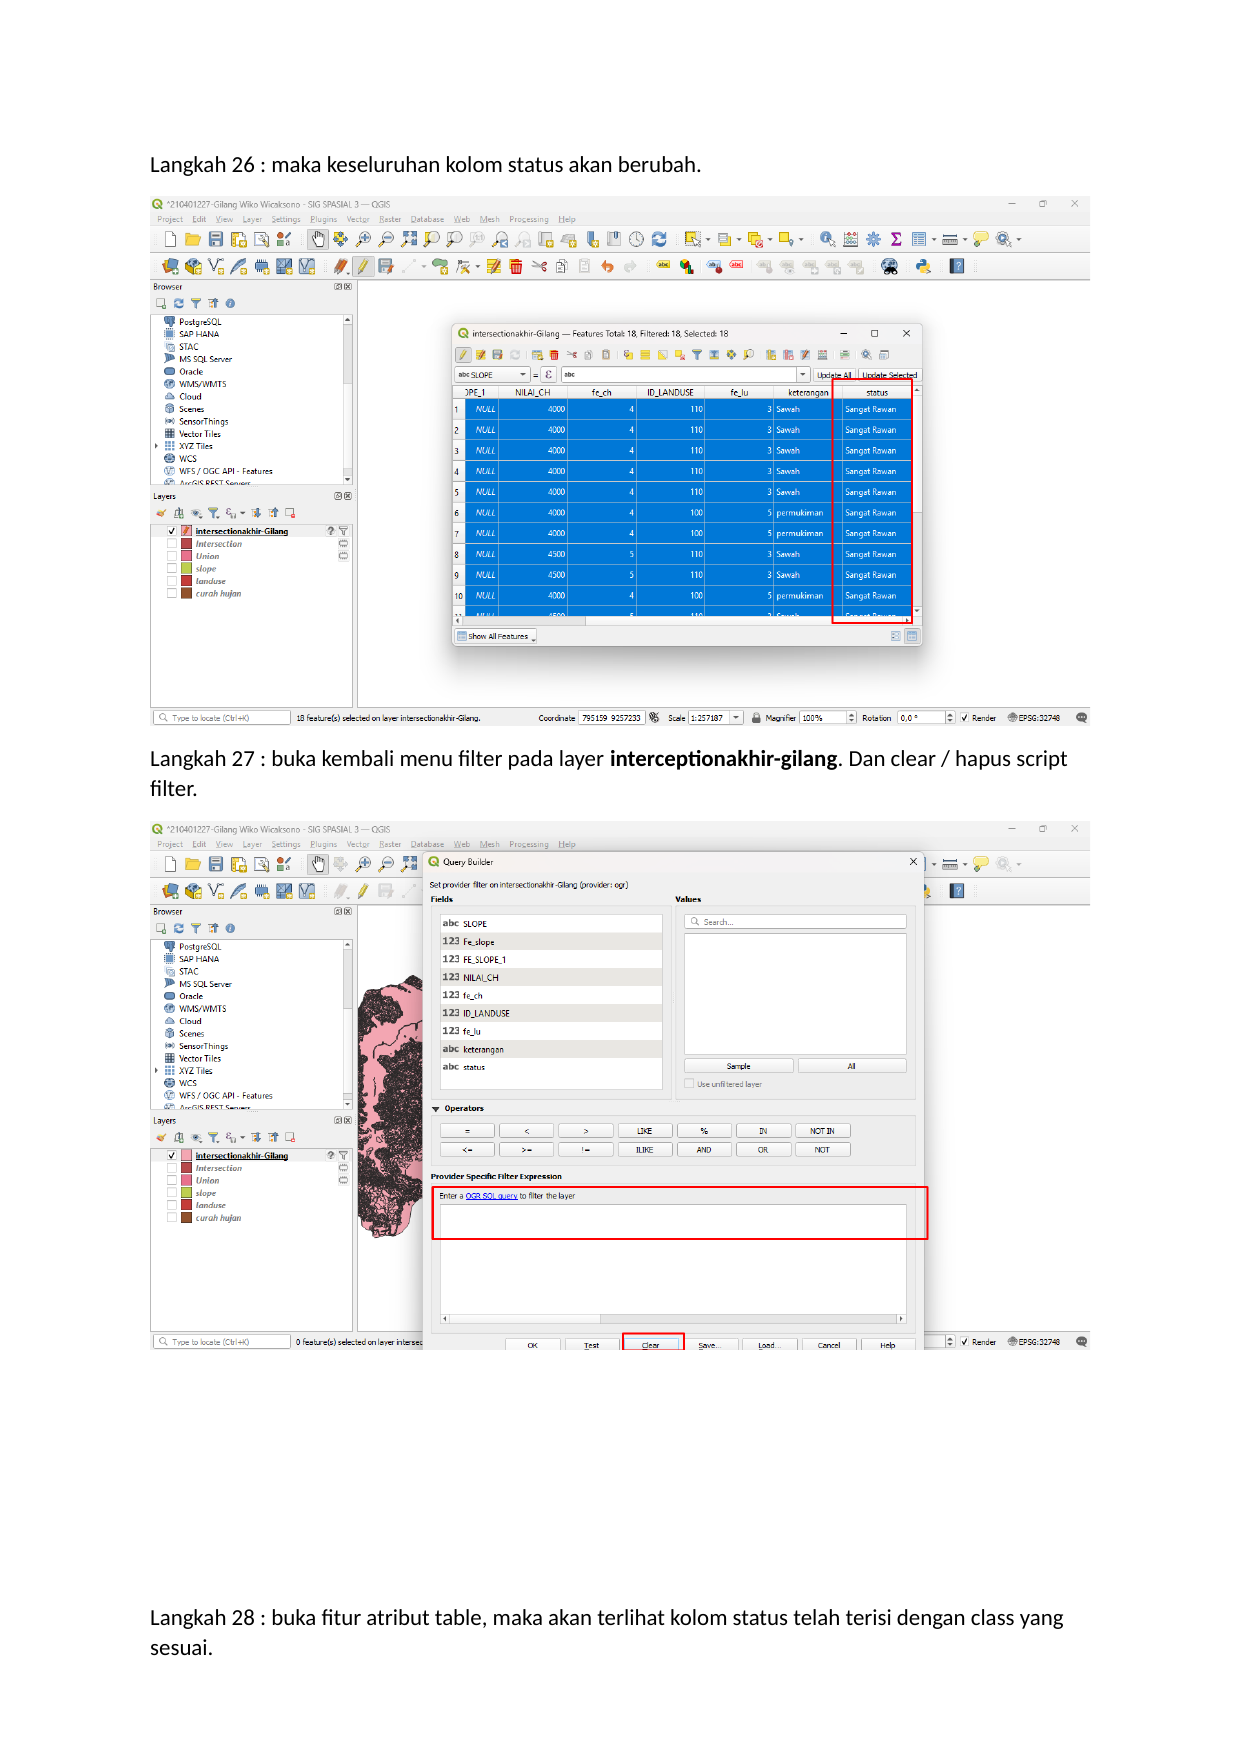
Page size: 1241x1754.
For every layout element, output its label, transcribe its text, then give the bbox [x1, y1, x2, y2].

text Langkah 27 : buka kembali menu filter pada layer interceptionakhir-gilang. Dan clear / hapus script filter. [150, 744, 1090, 802]
text Langkah 26 : maka keseluruhan kolom status akan berubah. [150, 150, 1090, 178]
picture [150, 821, 1091, 1350]
text Langkah 28 : buka fitur atribut table, maka akan terlihat kolom status telah terisi dengan class yang sesuai. [150, 1603, 1090, 1661]
picture [150, 196, 1091, 726]
